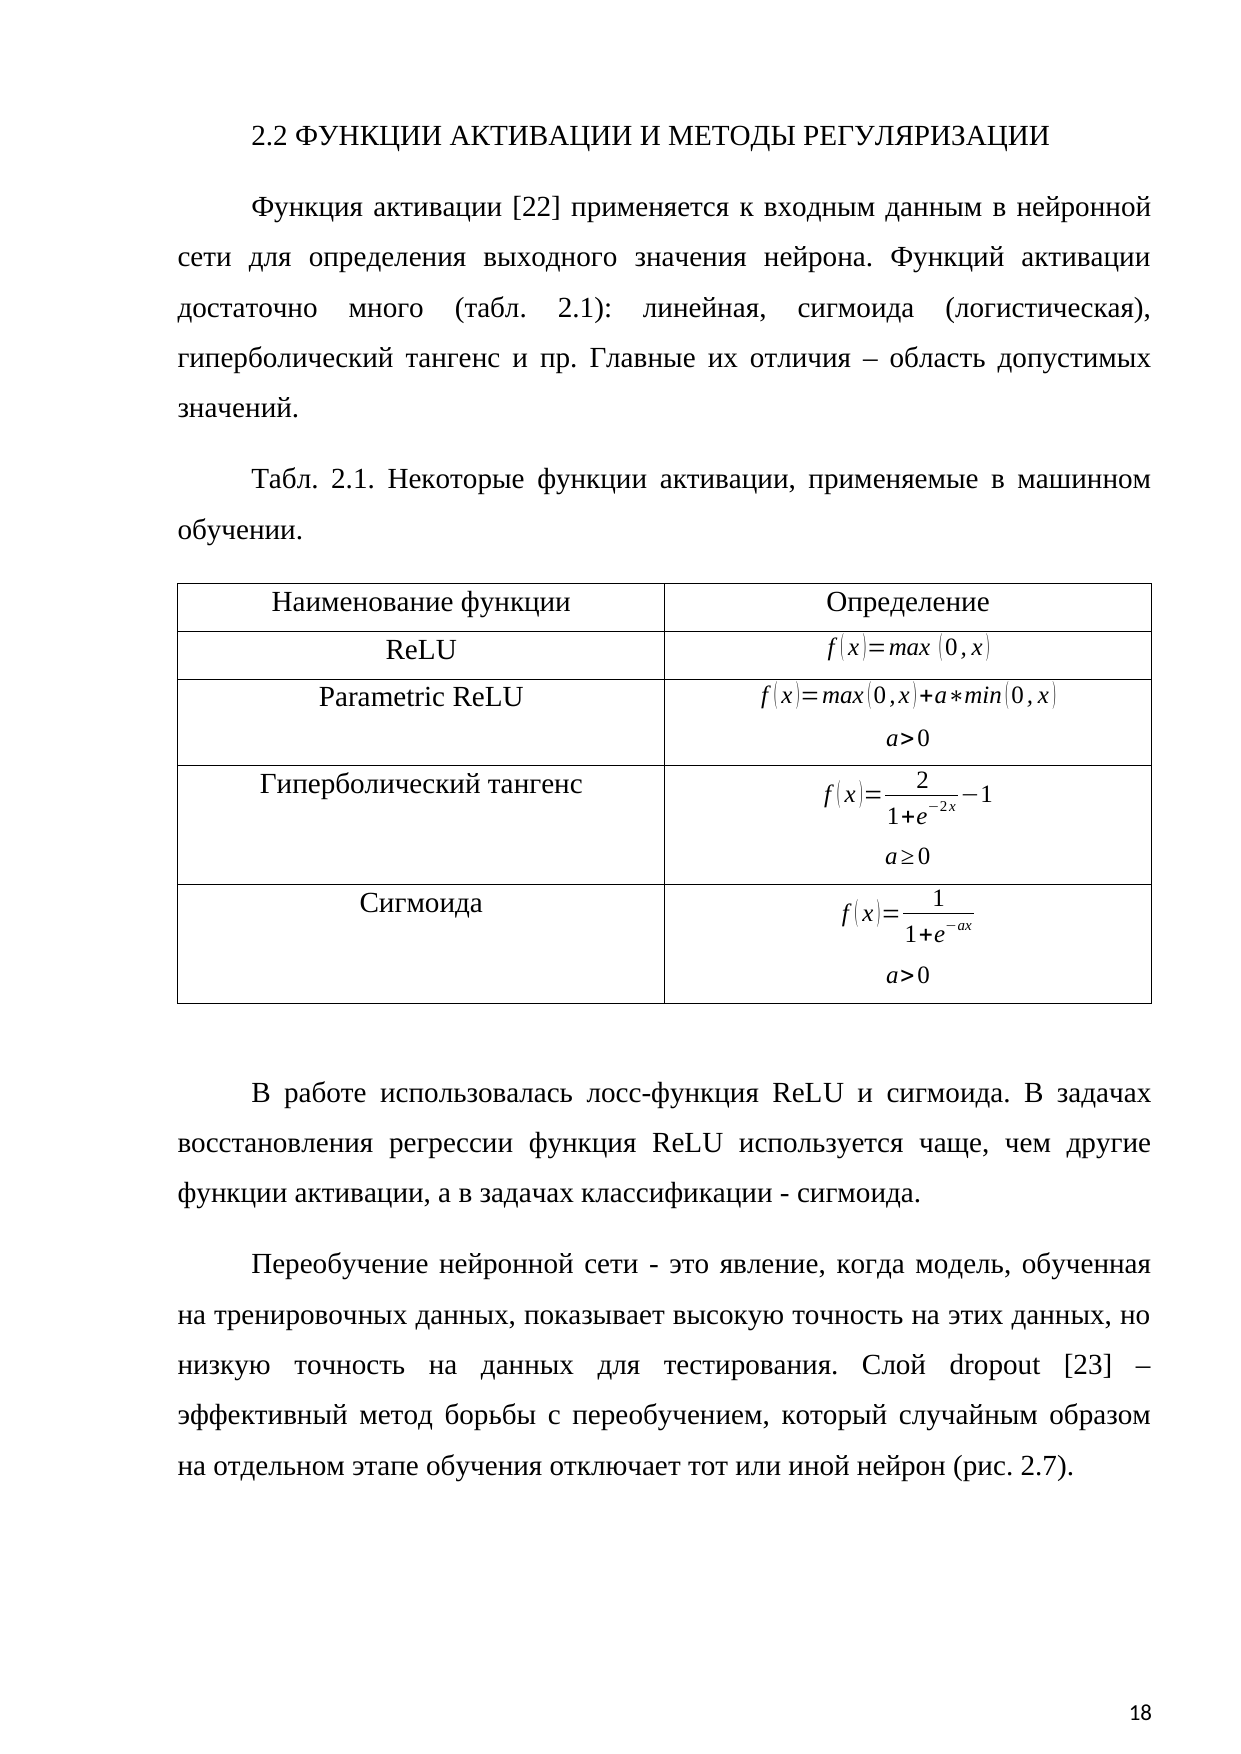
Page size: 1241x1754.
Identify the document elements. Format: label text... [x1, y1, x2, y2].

table_cell [665, 680, 1151, 765]
list 2.2 ФУНКЦИИ АКТИВАЦИИ И МЕТОДЫ РЕГУЛЯРИЗАЦИИ [177, 118, 1152, 152]
table_header Определение [665, 584, 1151, 631]
table_cell Parametric ReLU [178, 680, 664, 765]
table_cell Гиперболический тангенс [178, 766, 664, 884]
text Функция активации [22] применяется к входным данным в нейронной сети для определения выходного значения нейрона. Функций активации достаточно много (табл. 2.1): линейная, сигмоида (логистическая), гиперболический тангенс и пр. Главные их отличия – область допустимых значений. [177, 189, 1152, 424]
table_cell [665, 885, 1151, 1003]
text В работе использовалась лосс-функция ReLU и сигмоида. В задачах восстановления регрессии функция ReLU используется чаще, чем другие функции активации, а в задачах классификации - сигмоида. [177, 1075, 1152, 1209]
table_cell Сигмоида [178, 885, 664, 1003]
table_header Наименование функции [178, 584, 664, 631]
text Табл. 2.1. Некоторые функции активации, применяемые в машинном обучении. [177, 462, 1152, 546]
table_cell [665, 632, 1151, 678]
text Переобучение нейронной сети - это явление, когда модель, обученная на тренировочных данных, показывает высокую точность на этих данных, но низкую точность на данных для тестирования. Слой dropout [23] – эффективный метод борьбы с переобучением, который случайным образом на отдельном этапе обучения отключает тот или иной нейрон (рис. 2.7). [177, 1247, 1152, 1481]
table_cell [665, 766, 1151, 884]
table_cell ReLU [178, 632, 664, 678]
